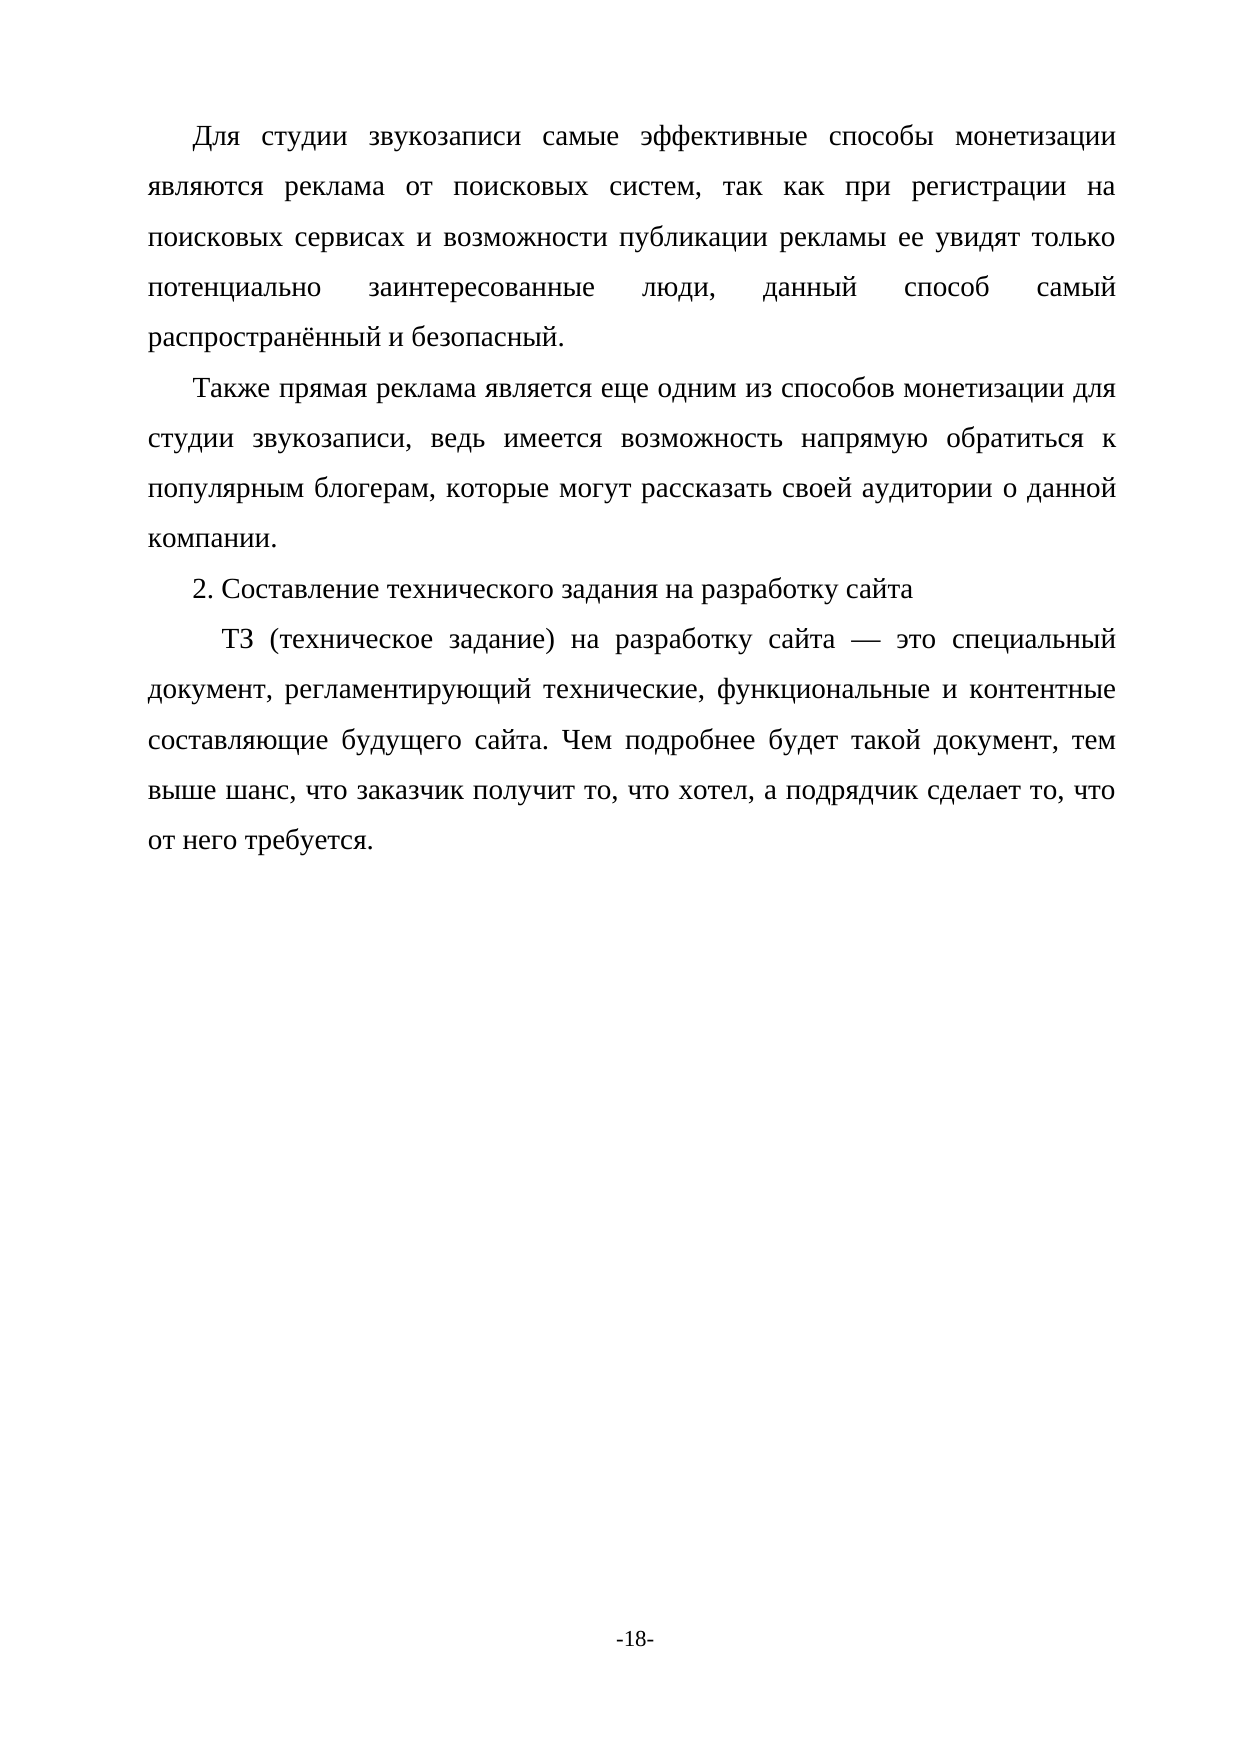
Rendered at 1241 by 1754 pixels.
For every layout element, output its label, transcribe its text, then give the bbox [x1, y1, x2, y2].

text ТЗ (техническое задание) на разработку сайта — это специальный документ, регламентирующий технические, функциональные и контентные составляющие будущего сайта. Чем подробнее будет такой документ, тем выше шанс, что заказчик получит то, что хотел, а подрядчик сделает то, что от него требуется. [148, 621, 1117, 856]
text Также прямая реклама является еще одним из способов монетизации для студии звукозаписи, ведь имеется возможность напрямую обратиться к популярным блогерам, которые могут рассказать своей аудитории о данной компании. [148, 370, 1117, 554]
text 2. Составление технического задания на разработку сайта [148, 571, 1122, 604]
text Для студии звукозаписи самые эффективные способы монетизации являются реклама от поисковых систем, так как при регистрации на поисковых сервисах и возможности публикации рекламы ее увидят только потенциально заинтересованные люди, данный способ самый распространённый и безопасный. [148, 118, 1117, 353]
